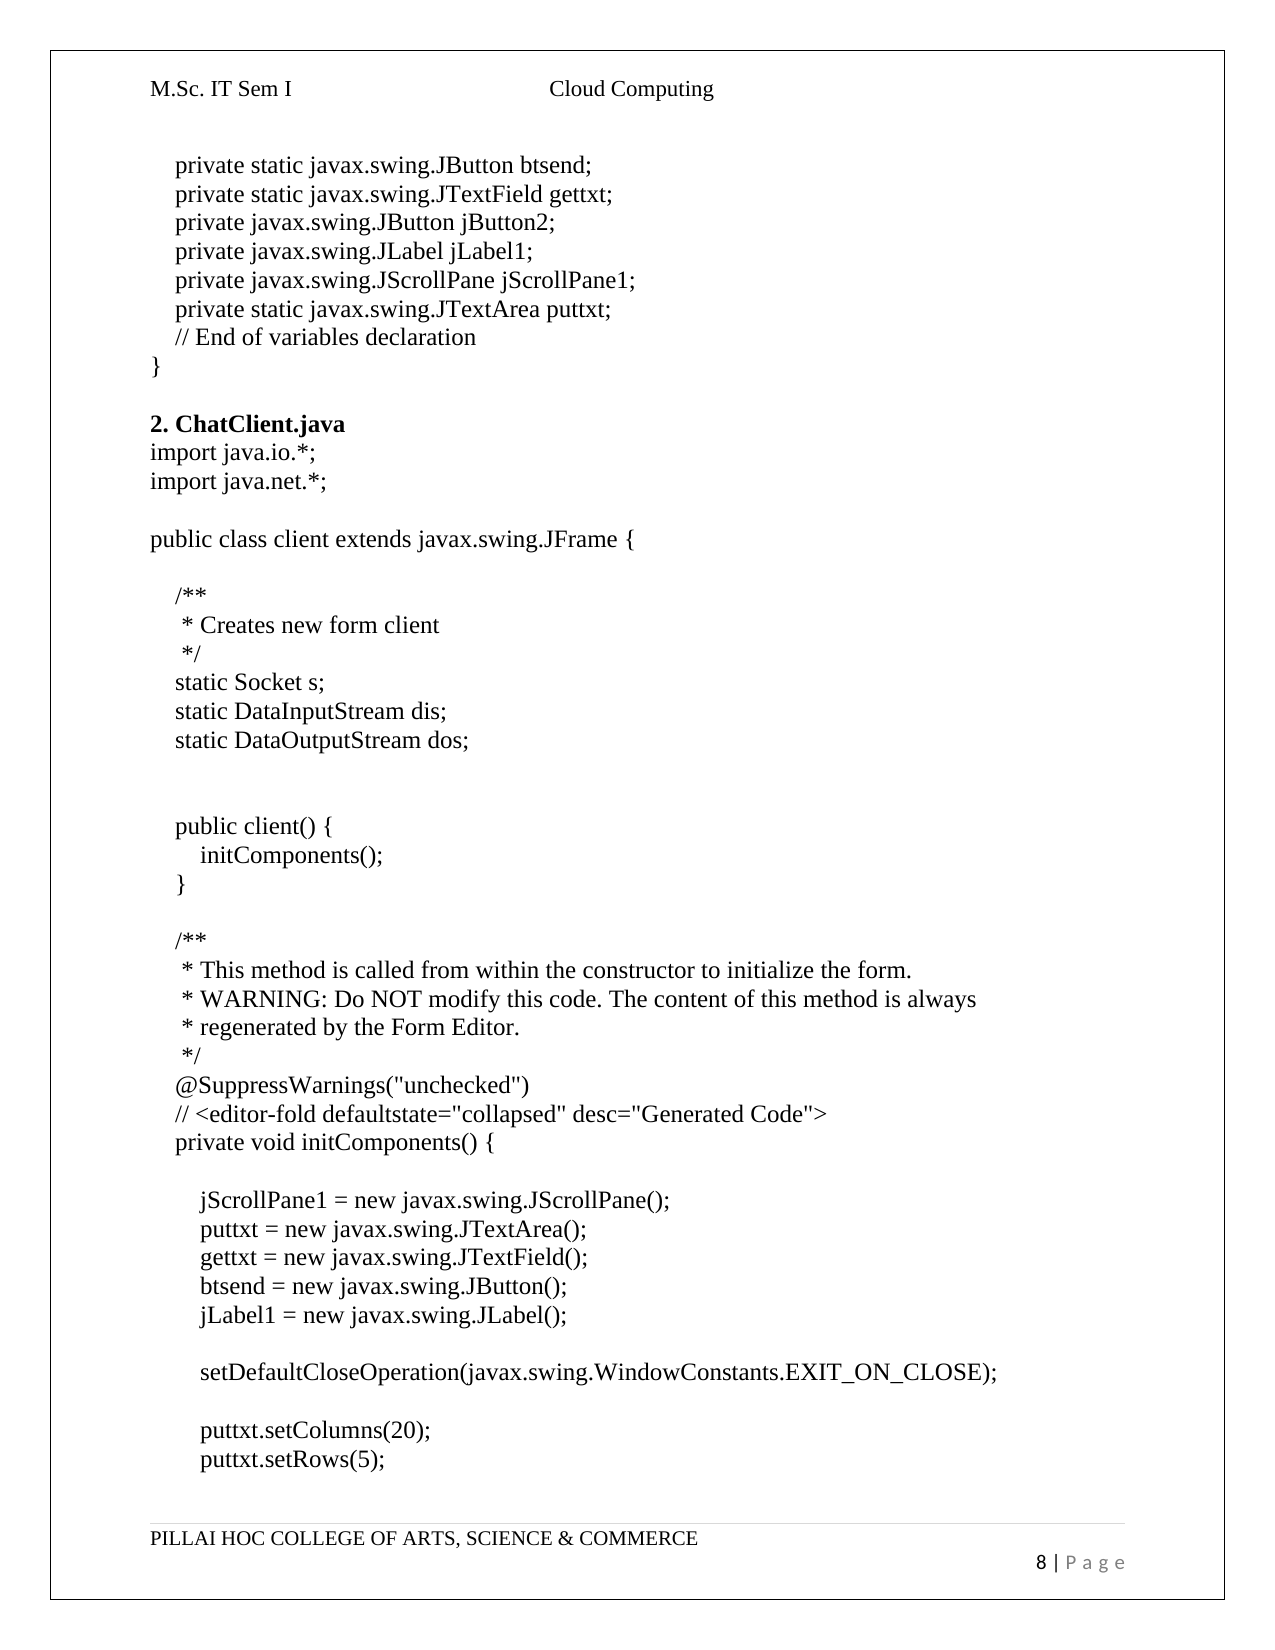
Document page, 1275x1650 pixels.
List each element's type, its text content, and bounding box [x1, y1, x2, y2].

text private void initComponents() { [150, 1127, 1125, 1156]
text puttxt = new javax.swing.JTextArea(); [150, 1214, 1125, 1242]
text * Creates new form client [150, 610, 1125, 639]
text puttxt.setRows(5); [150, 1444, 1125, 1472]
text import java.net.*; [150, 466, 1125, 495]
text 2. ChatClient.java [150, 409, 1125, 437]
text * This method is called from within the constructor to initialize the form. [150, 955, 1125, 984]
text public client() { [150, 811, 1125, 840]
text import java.io.*; [150, 437, 1125, 466]
text static DataInputStream dis; [150, 696, 1125, 725]
text btsend = new javax.swing.JButton(); [150, 1271, 1125, 1300]
text // <editor-fold defaultstate="collapsed" desc="Generated Code"> [150, 1099, 1125, 1127]
text static DataOutputStream dos; [150, 725, 1125, 754]
text initComponents(); [150, 840, 1125, 869]
text } [150, 869, 1125, 897]
text static Socket s; [150, 667, 1125, 696]
text /** [150, 926, 1125, 955]
text /** [150, 581, 1125, 610]
text jLabel1 = new javax.swing.JLabel(); [150, 1300, 1125, 1329]
text private static javax.swing.JTextField gettxt; [150, 179, 1125, 207]
text * regenerated by the Form Editor. [150, 1012, 1125, 1041]
text @SuppressWarnings("unchecked") [150, 1070, 1125, 1099]
text gettxt = new javax.swing.JTextField(); [150, 1242, 1125, 1271]
text */ [150, 639, 1125, 667]
text jScrollPane1 = new javax.swing.JScrollPane(); [150, 1185, 1125, 1214]
text private javax.swing.JScrollPane jScrollPane1; [150, 265, 1125, 294]
text setDefaultCloseOperation(javax.swing.WindowConstants.EXIT_ON_CLOSE); [150, 1357, 1125, 1386]
text public class client extends javax.swing.JFrame { [150, 524, 1125, 552]
text puttxt.setColumns(20); [150, 1415, 1125, 1444]
text private javax.swing.JLabel jLabel1; [150, 236, 1125, 265]
text private javax.swing.JButton jButton2; [150, 207, 1125, 236]
text private static javax.swing.JButton btsend; [150, 150, 1125, 179]
text // End of variables declaration [150, 322, 1125, 351]
text private static javax.swing.JTextArea puttxt; [150, 294, 1125, 322]
text } [150, 351, 1125, 380]
text */ [150, 1041, 1125, 1070]
text * WARNING: Do NOT modify this code. The content of this method is always [150, 984, 1125, 1012]
